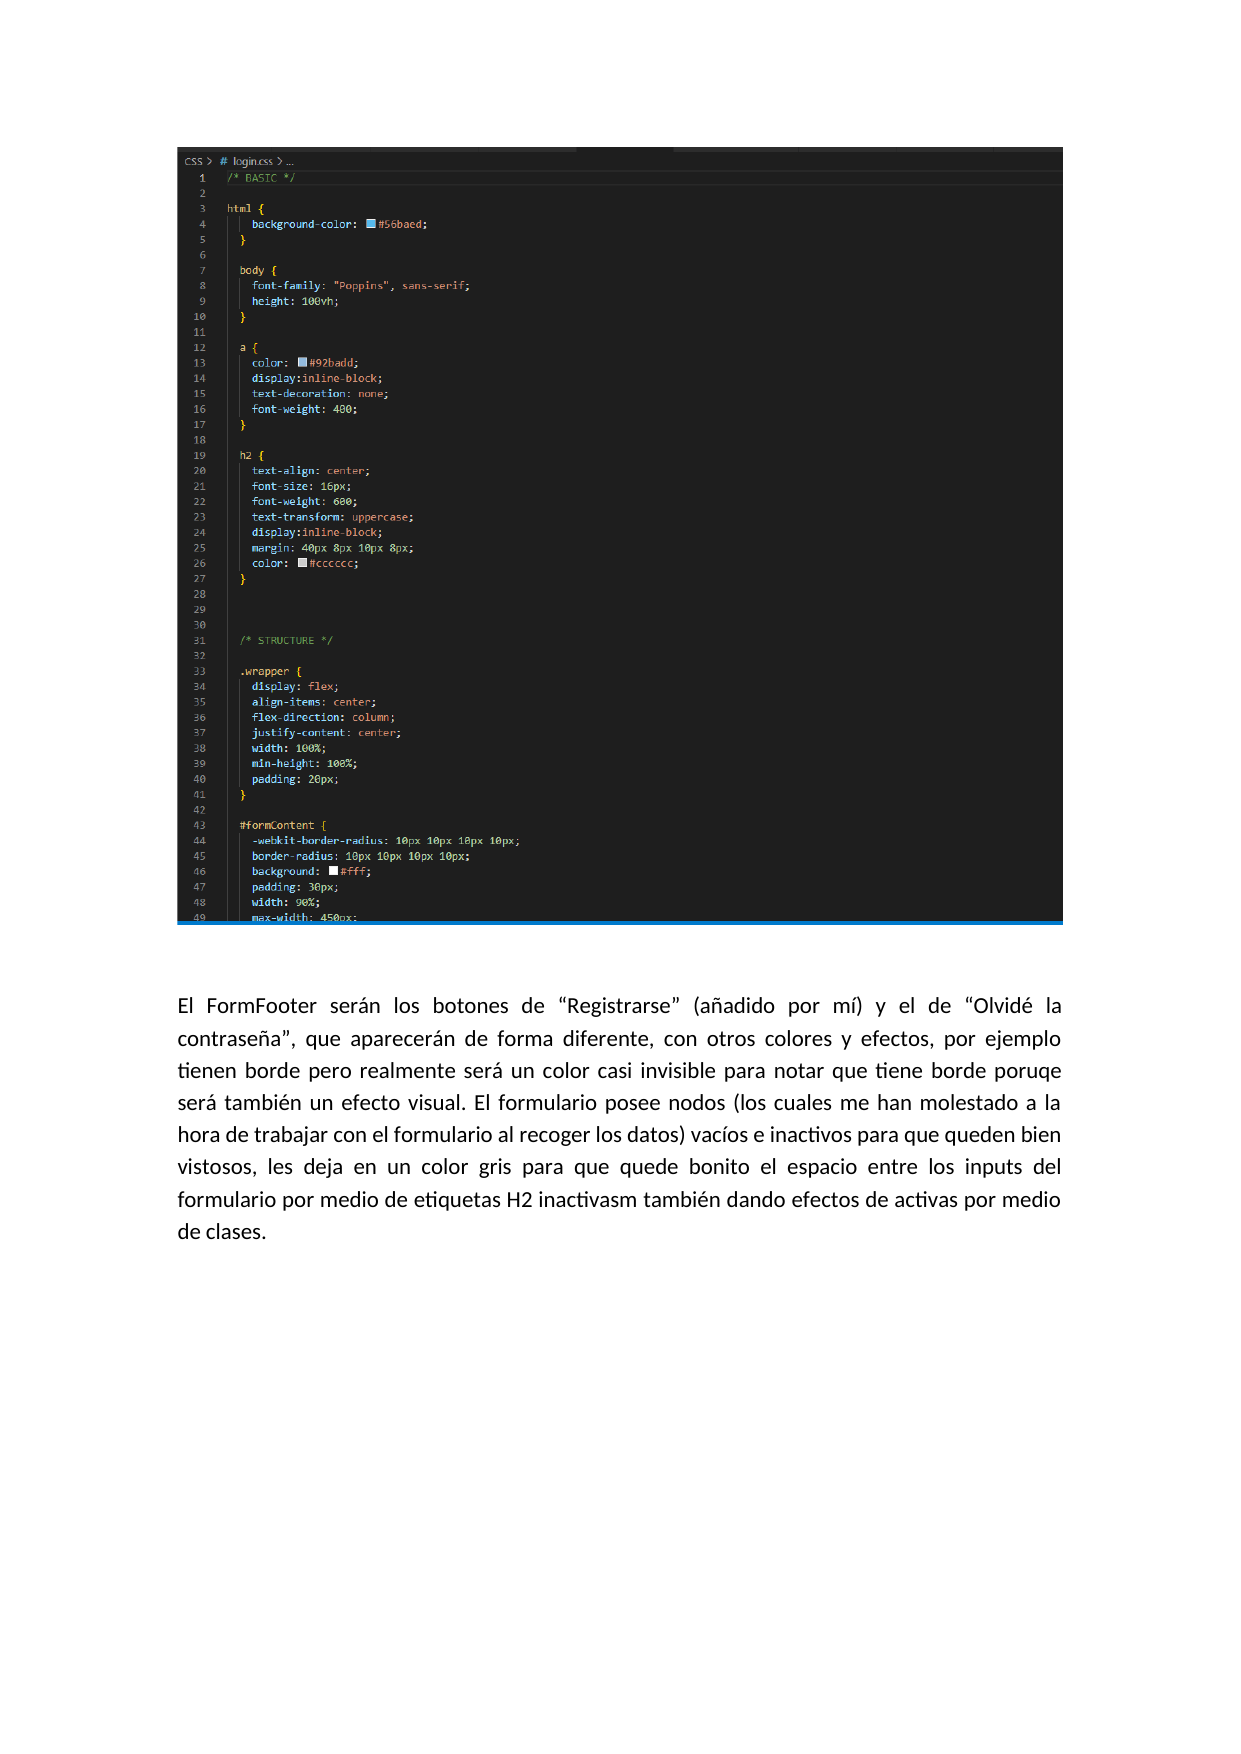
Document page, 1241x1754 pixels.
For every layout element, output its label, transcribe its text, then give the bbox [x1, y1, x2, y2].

text El FormFooter serán los botones de “Registrarse” (añadido por mí) y el de “Olvidé la contraseña”, que aparecerán de forma diferente, con otros colores y efectos, por ejemplo tienen borde pero realmente será un color casi invisible para notar que tiene borde poruqe será también un efecto visual. El formulario posee nodos (los cuales me han molestado a la hora de trabajar con el formulario al recoger los datos) vacíos e inactivos para que queden bien vistosos, les deja en un color gris para que quede bonito el espacio entre los inputs del formulario por medio de etiquetas H2 inactivasm también dando efectos de activas por medio de clases. [177, 992, 1063, 1245]
picture [177, 147, 1063, 925]
